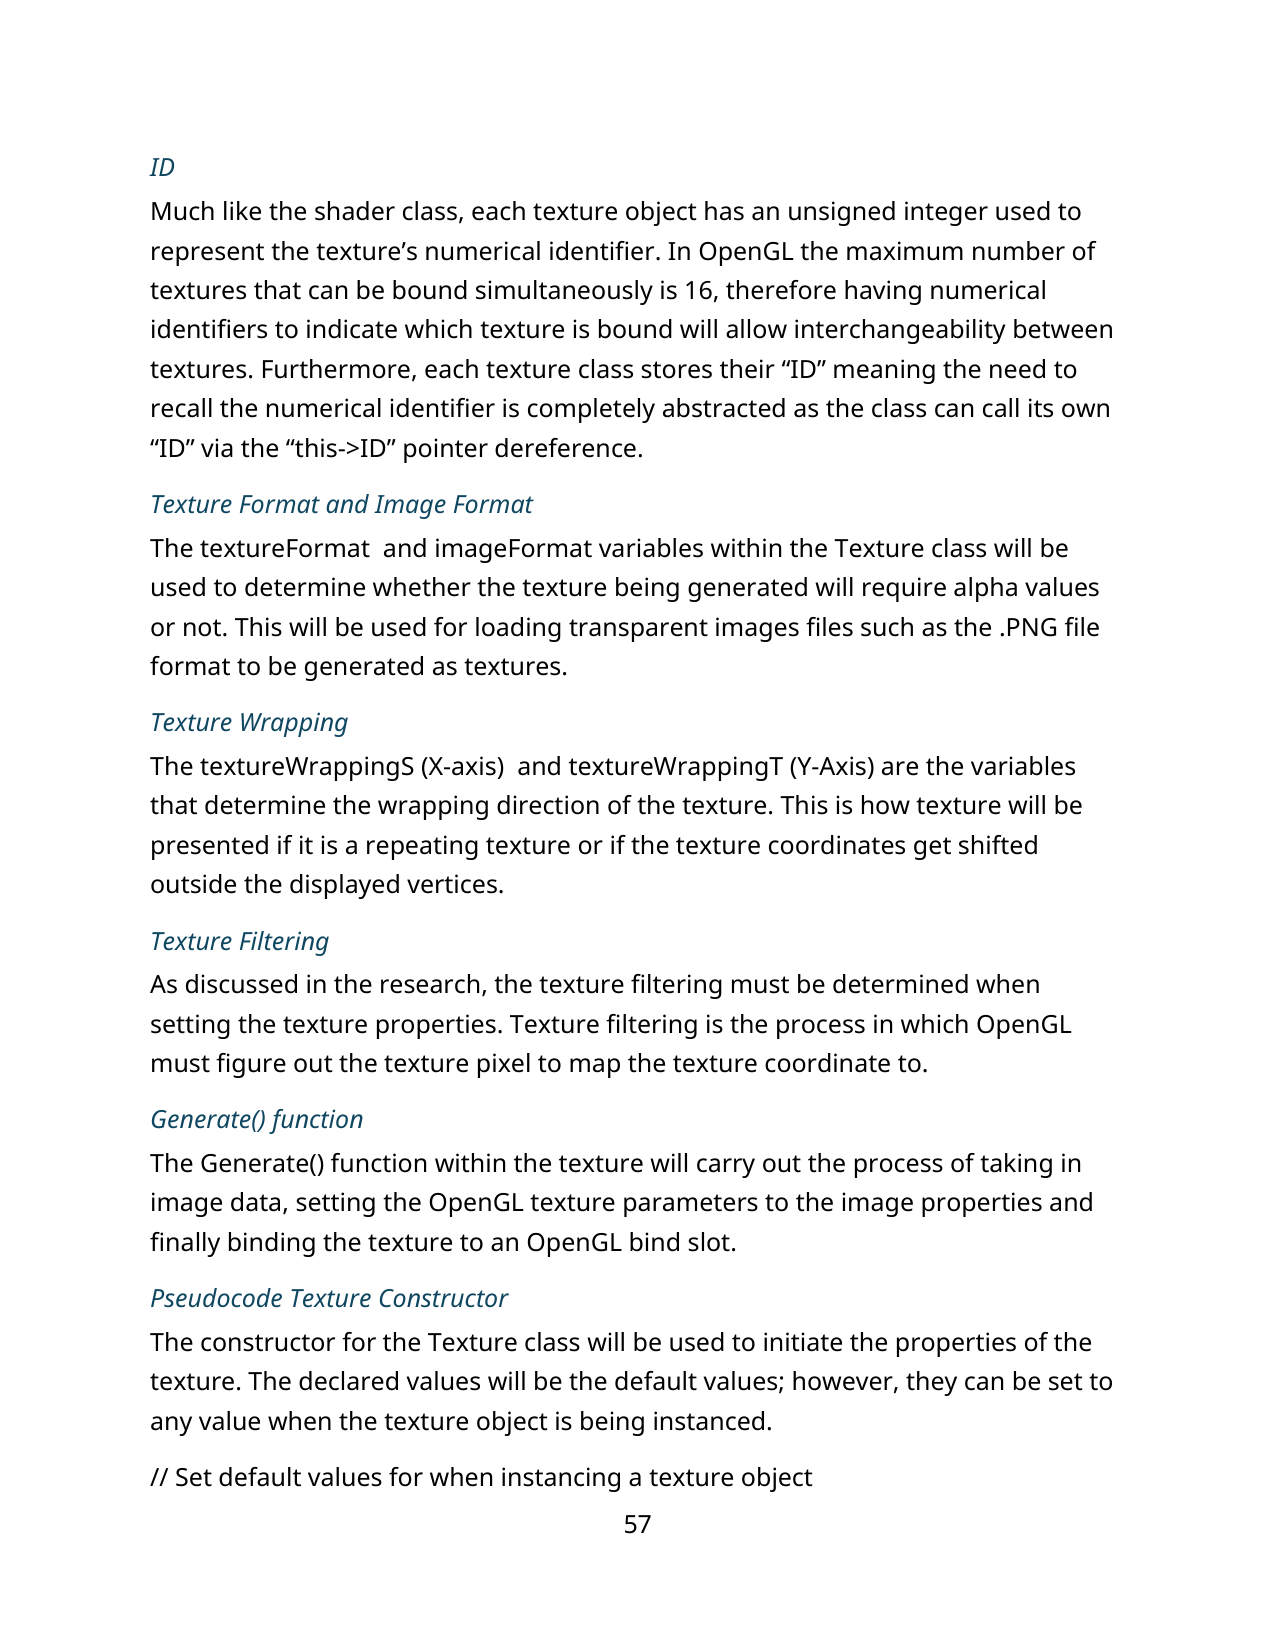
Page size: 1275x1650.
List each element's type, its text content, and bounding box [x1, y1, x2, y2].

subtitle Texture Format and Image Format [150, 487, 1125, 521]
text Much like the shader class, each texture object has an unsigned integer used to represent the texture’s numerical identifier. In OpenGL the maximum number of textures that can be bound simultaneously is 16, therefore having numerical identifiers to indicate which texture is bound will allow interchangeability between textures. Furthermore, each texture class stores their “ID” meaning the need to recall the numerical identifier is completely abstracted as the class can call its own “ID” via the “this->ID” pointer dereference. [150, 194, 1125, 464]
subtitle Texture Wrapping [150, 705, 1125, 739]
text // Set default values for when instancing a texture object [150, 1459, 1125, 1493]
subtitle Generate() function [150, 1102, 1125, 1136]
subtitle ID [150, 150, 1125, 184]
text The Generate() function within the texture will carry out the process of taking in image data, setting the OpenGL texture parameters to the image properties and finally binding the texture to an OpenGL bind slot. [150, 1146, 1125, 1258]
text As discussed in the research, the texture filtering must be determined when setting the texture properties. Texture filtering is the process in which OpenGL must figure out the texture pixel to map the texture coordinate to. [150, 967, 1125, 1080]
text The textureFormat and imageFormat variables within the Texture class will be used to determine whether the texture being generated will require alpha values or not. This will be used for loading transparent images files such as the .PNG file format to be generated as textures. [150, 530, 1125, 683]
subtitle Pseudocode Texture Constructor [150, 1281, 1125, 1315]
subtitle Texture Filtering [150, 923, 1125, 957]
text The textureWrappingS (X-axis) and textureWrappingT (Y-Axis) are the variables that determine the wrapping direction of the texture. This is how texture will be presented if it is a repeating texture or if the texture coordinates get shifted outside the displayed vertices. [150, 748, 1125, 901]
text The constructor for the Texture class will be used to initiate the properties of the texture. The declared values will be the default values; however, they can be set to any value when the texture object is being instanced. [150, 1324, 1125, 1437]
